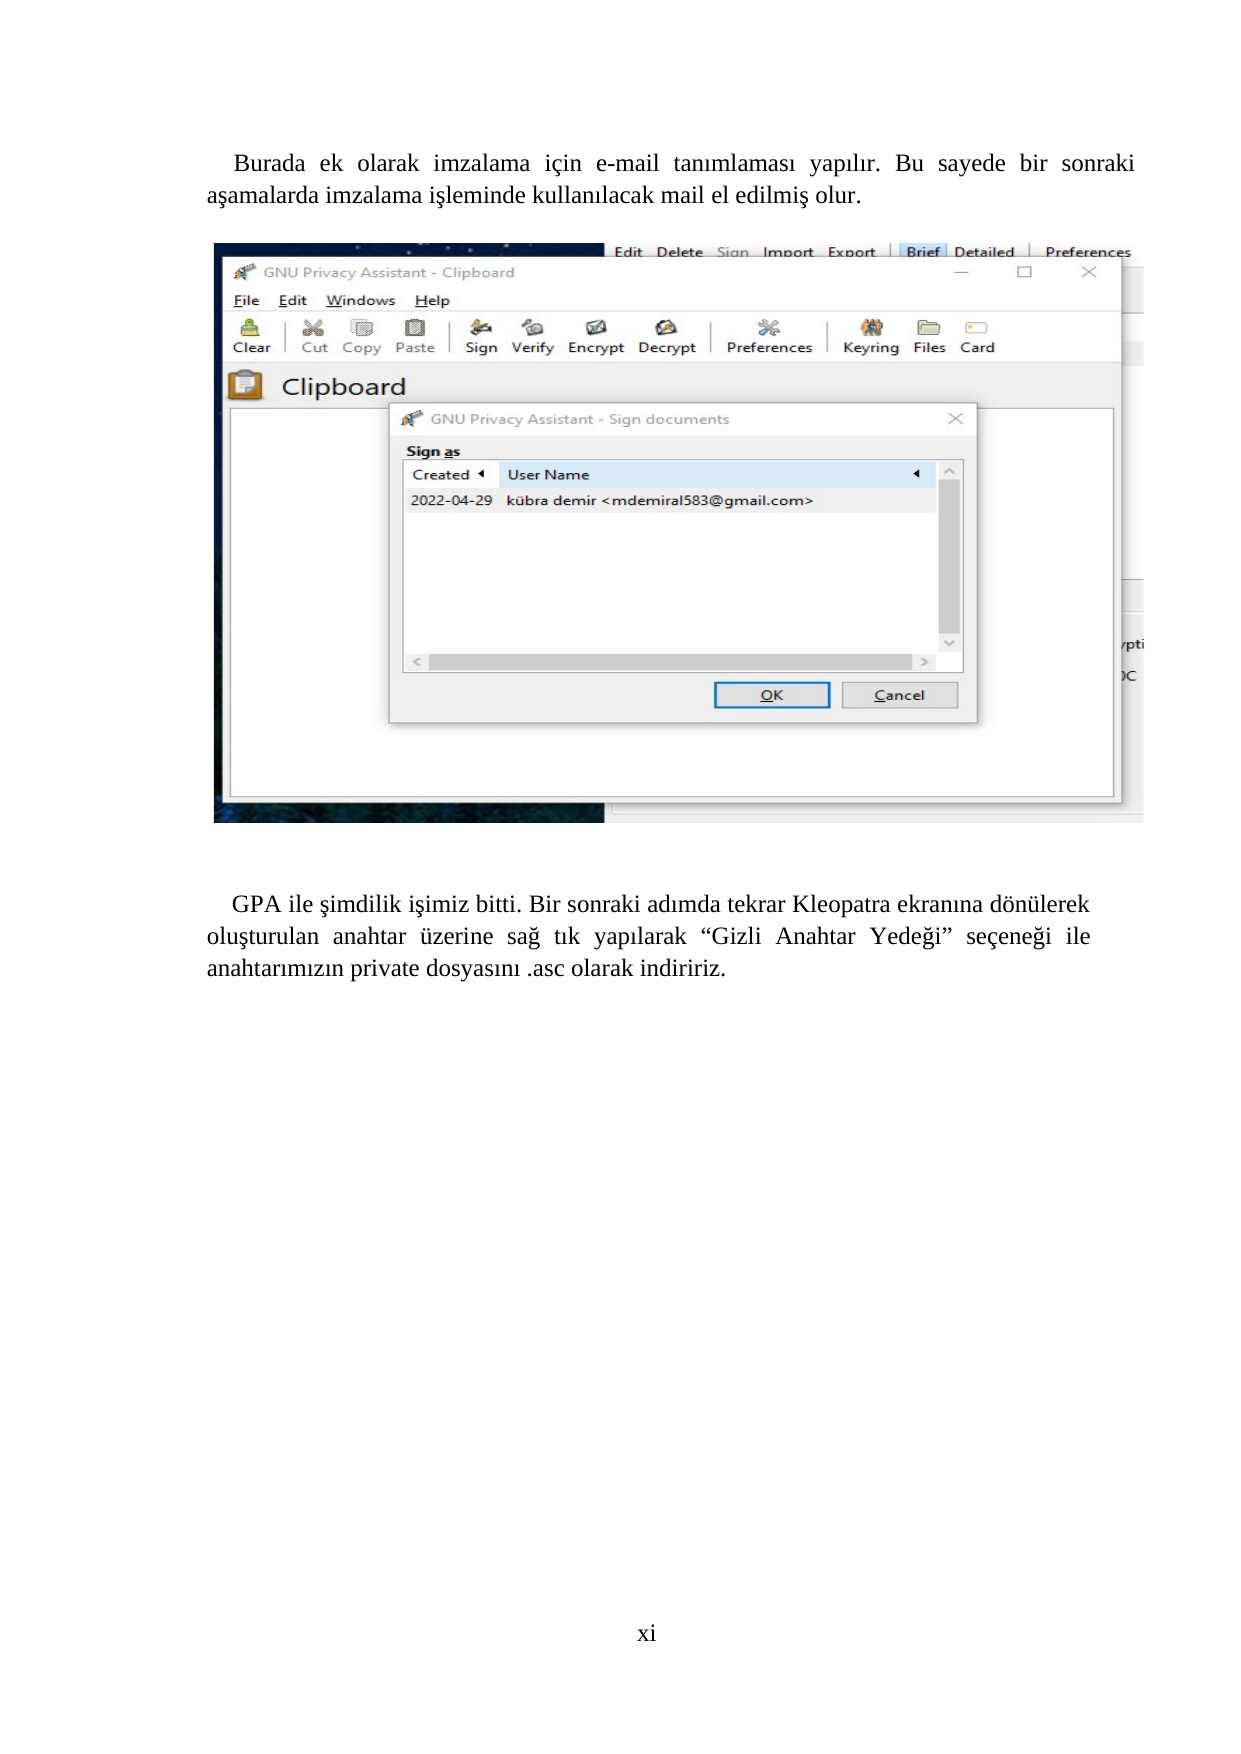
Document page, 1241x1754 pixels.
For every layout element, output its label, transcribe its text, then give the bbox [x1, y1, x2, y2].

picture [213, 243, 1144, 823]
text Burada ek olarak imzalama için e-mail tanımlaması yapılır. Bu sayede bir sonraki aşamalarda imzalama işleminde kullanılacak mail el edilmiş olur. [206, 148, 1136, 209]
text GPA ile şimdilik işimiz bitti. Bir sonraki adımda tekrar Kleopatra ekranına dönülerek oluşturulan anahtar üzerine sağ tık yapılarak “Gizli Anahtar Yedeği” seçeneği ile anahtarımızın private dosyasını .asc olarak indiririz. [206, 889, 1092, 982]
